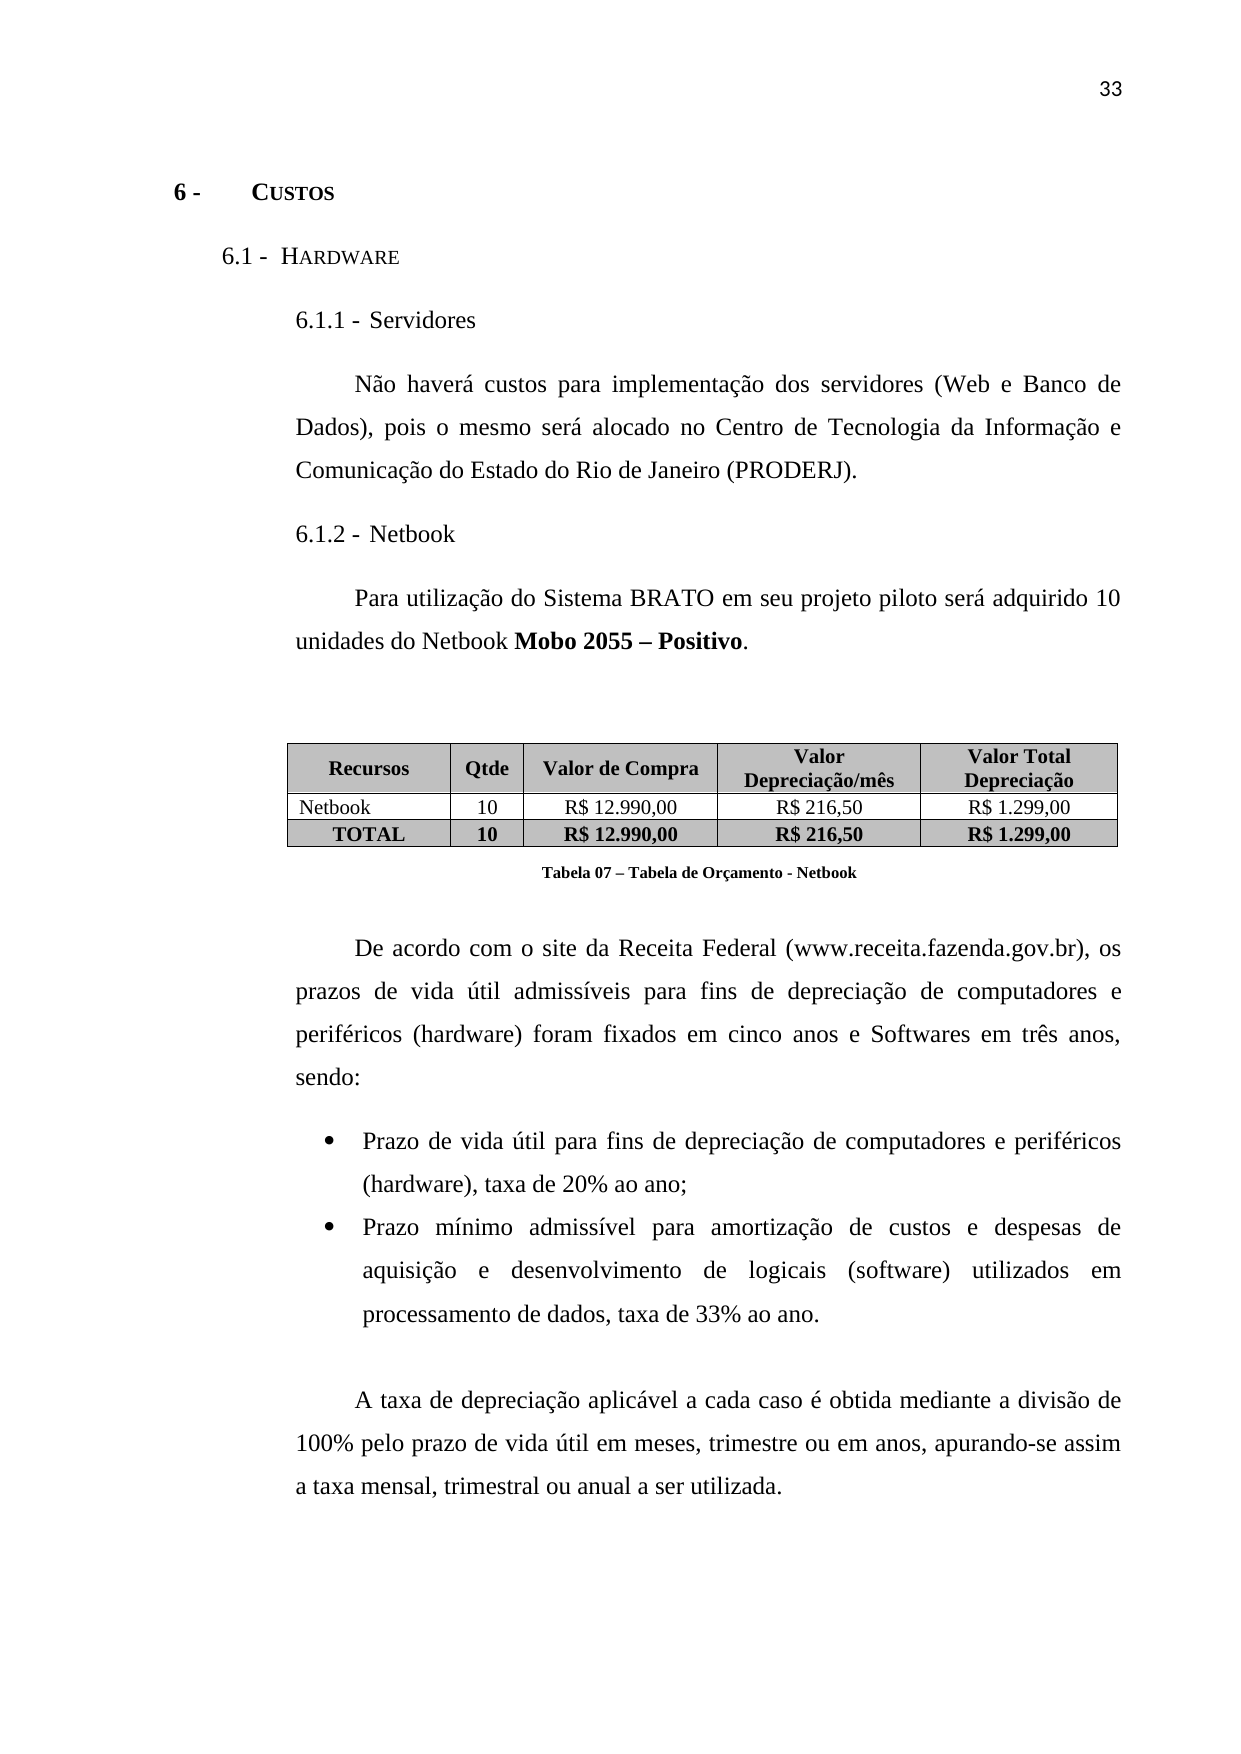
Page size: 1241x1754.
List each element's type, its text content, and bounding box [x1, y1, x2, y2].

table_header Valor Total Depreciação [921, 744, 1117, 792]
table_cell 10 [451, 794, 523, 819]
table_cell R$ 12.990,00 [524, 820, 717, 846]
table_cell 10 [451, 820, 523, 846]
text A taxa de depreciação aplicável a cada caso é obtida mediante a divisão de 100% pelo prazo de vida útil em meses, trimestre ou em anos, apurando-se assim a taxa mensal, trimestral ou anual a ser utilizada. [295, 1385, 1122, 1500]
table_cell R$ 216,50 [718, 820, 920, 846]
table_cell Netbook [288, 794, 450, 819]
text Custos [177, 177, 1122, 206]
table_header Valor de Compra [524, 744, 717, 792]
text De acordo com o site da Receita Federal (www.receita.fazenda.gov.br), os prazos de vida útil admissíveis para fins de depreciação de computadores e periféricos (hardware) foram fixados em cinco anos e Softwares em três anos, sendo: [295, 933, 1122, 1091]
text Para utilização do Sistema BRATO em seu projeto piloto será adquirido 10 unidades do Netbook Mobo 2055 – Positivo. [295, 583, 1122, 655]
table_cell R$ 1.299,00 [921, 794, 1117, 819]
table_header Recursos [288, 744, 450, 792]
table_cell R$ 1.299,00 [921, 820, 1117, 846]
list Prazo mínimo admissível para amortização de custos e despesas de aquisição e desenvolvimento de logicais (software) utilizados em processamento de dados, taxa de 33% ao ano. [325, 1212, 1122, 1327]
text Netbook [295, 519, 1122, 548]
text Servidores [295, 305, 1122, 334]
table_cell TOTAL [288, 820, 450, 846]
text Não haverá custos para implementação dos servidores (Web e Banco de Dados), pois o mesmo será alocado no Centro de Tecnologia da Informação e Comunicação do Estado do Rio de Janeiro (PRODERJ). [295, 369, 1122, 484]
list Prazo de vida útil para fins de depreciação de computadores e periféricos (hardware), taxa de 20% ao ano; [325, 1126, 1122, 1198]
table_cell R$ 12.990,00 [524, 794, 717, 819]
table_header Valor Depreciação/mês [718, 744, 920, 792]
text Hardware [222, 241, 1122, 270]
table_cell R$ 216,50 [718, 794, 920, 819]
table_header Qtde [451, 744, 523, 792]
